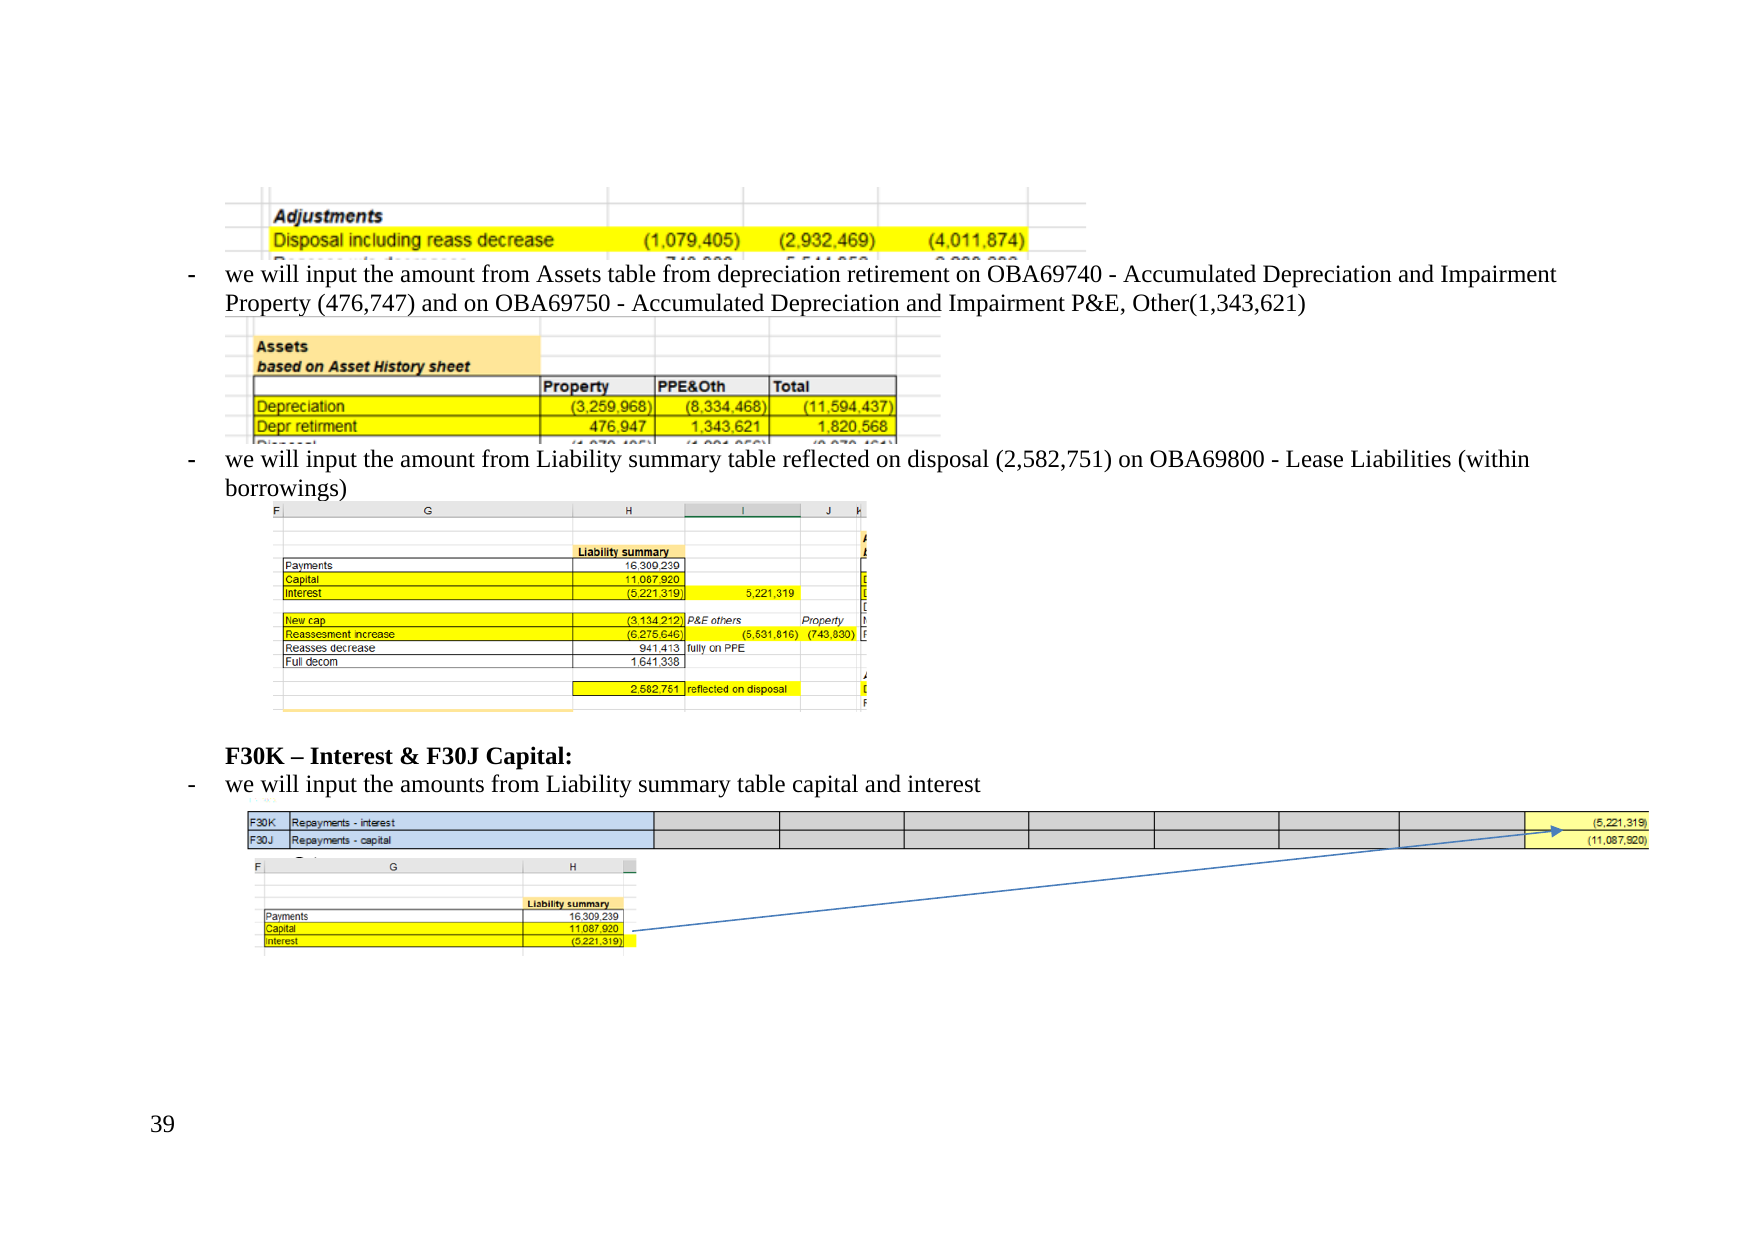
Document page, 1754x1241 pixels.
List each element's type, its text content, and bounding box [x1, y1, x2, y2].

list F30K – Interest & F30J Capital: [225, 741, 1604, 769]
picture [225, 798, 1679, 956]
picture [225, 501, 867, 712]
list we will input the amount from Assets table from depreciation retirement on OBA69740 - Accumulated Depreciation and Impairment Property (476,747) and on OBA69750 - Accumulated Depreciation and Impairment P&E, Other(1,343,621) [187, 259, 1604, 317]
list we will input the amount from Liability summary table reflected on disposal (2,582,751) on OBA69800 - Lease Liabilities (within borrowings) [187, 444, 1604, 502]
list we will input the amounts from Liability summary table capital and interest [187, 769, 1604, 798]
picture [225, 187, 1087, 260]
picture [225, 316, 941, 444]
